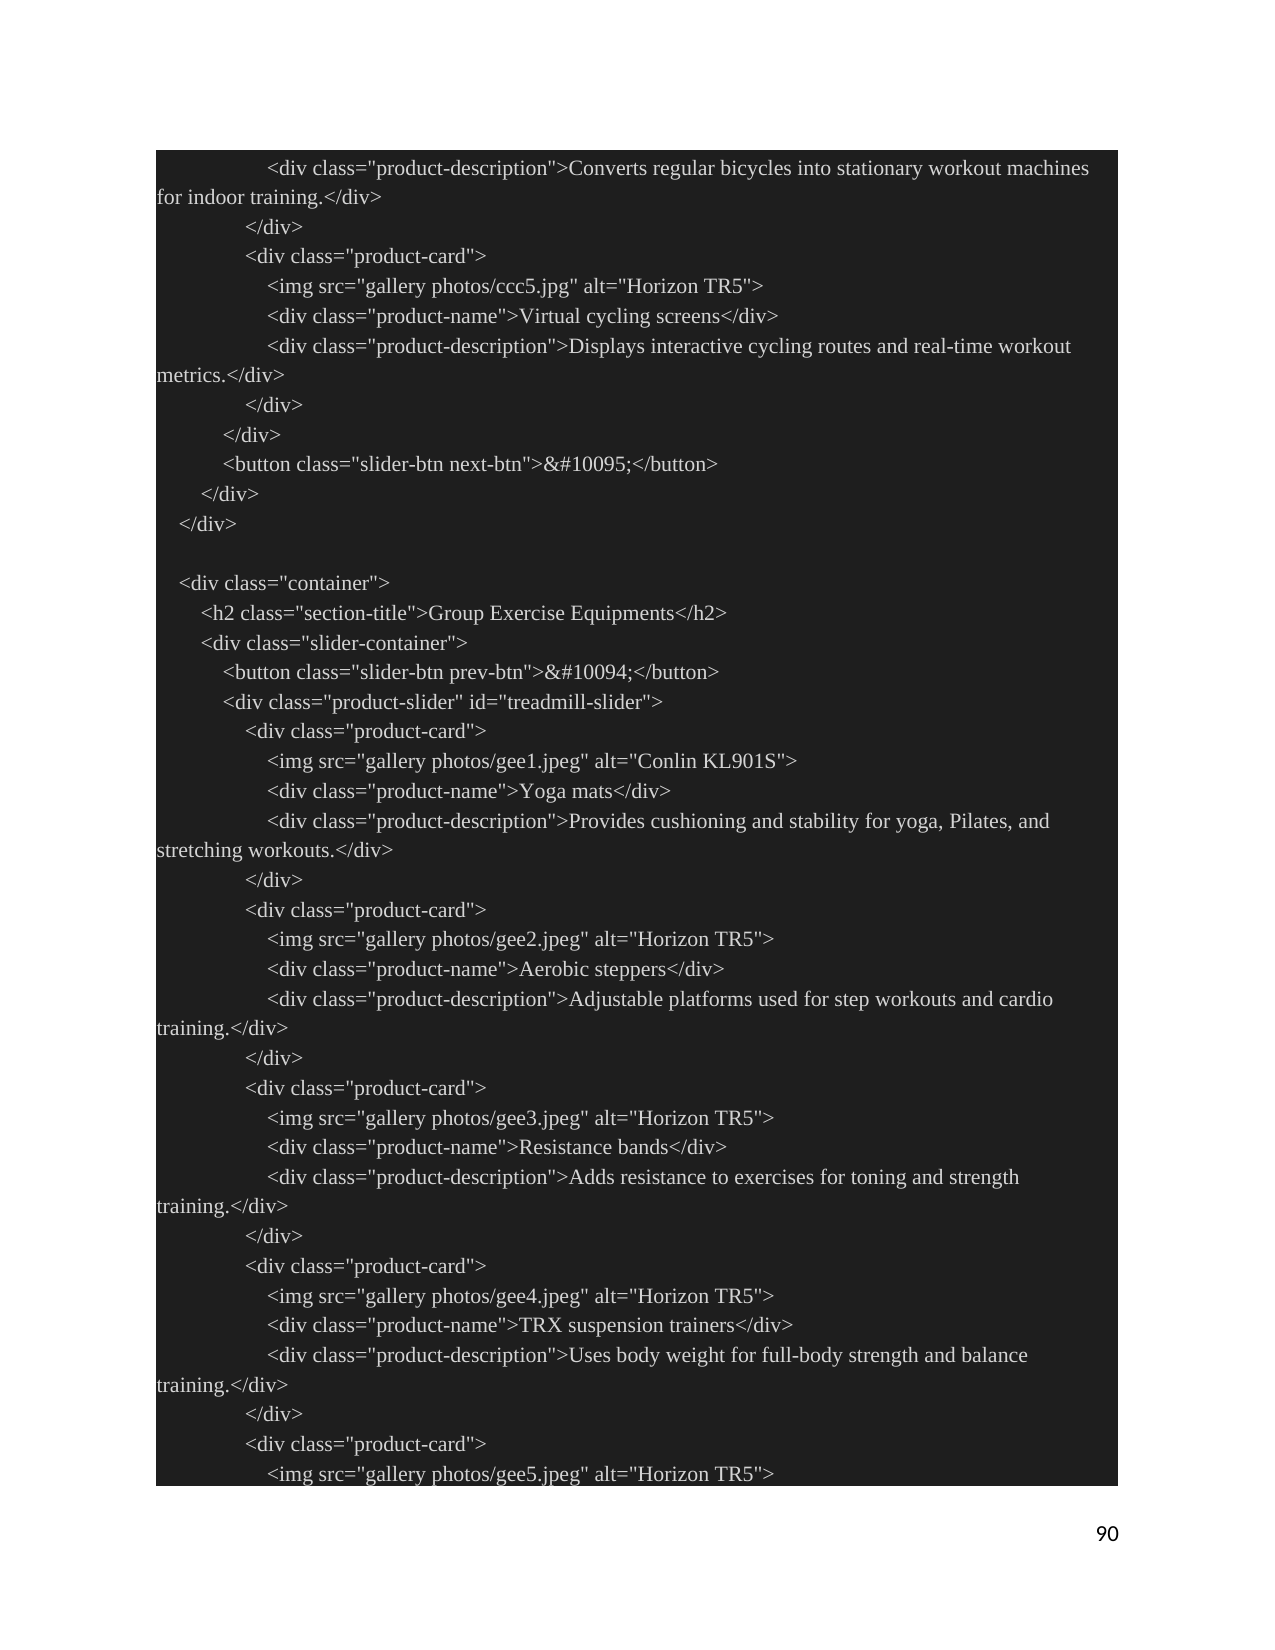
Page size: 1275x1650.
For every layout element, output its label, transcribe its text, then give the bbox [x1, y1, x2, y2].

text <div class="slider-container"> [156, 625, 1118, 655]
text <div class="product-slider" id="treadmill-slider"> [156, 684, 1118, 714]
text </div> [156, 209, 1118, 239]
text <img src="gallery photos/gee4.jpeg" alt="Horizon TR5"> [156, 1278, 1118, 1308]
text <img src="gallery photos/gee3.jpeg" alt="Horizon TR5"> [156, 1100, 1118, 1130]
text <img src="gallery photos/ccc5.jpg" alt="Horizon TR5"> [156, 269, 1118, 298]
text <div class="product-card"> [156, 714, 1118, 744]
text <div class="product-description">Uses body weight for full-body strength and balance training.</div> [156, 1337, 1118, 1397]
text </div> [156, 862, 1118, 892]
text <div class="product-card"> [156, 1248, 1118, 1278]
text <div class="product-description">Adjustable platforms used for step workouts and cardio training.</div> [156, 981, 1118, 1041]
text </div> [156, 417, 1118, 447]
text </div> [156, 1041, 1118, 1070]
text <div class="product-name">Resistance bands</div> [156, 1130, 1118, 1159]
text <div class="product-description">Displays interactive cycling routes and real-time workout metrics.</div> [156, 328, 1118, 387]
text <div class="product-name">Virtual cycling screens</div> [156, 298, 1118, 328]
text <div class="product-description">Provides cushioning and stability for yoga, Pilates, and stretching workouts.</div> [156, 803, 1118, 862]
text <button class="slider-btn next-btn">&#10095;</button> [156, 447, 1118, 477]
text <button class="slider-btn prev-btn">&#10094;</button> [156, 655, 1118, 684]
text </div> [156, 1397, 1118, 1427]
text <div class="product-name">Yoga mats</div> [156, 773, 1118, 803]
text <div class="product-card"> [156, 239, 1118, 269]
text </div> [156, 387, 1118, 417]
text <div class="product-card"> [156, 1070, 1118, 1100]
text </div> [156, 477, 1118, 506]
text <h2 class="section-title">Group Exercise Equipments</h2> [156, 595, 1118, 625]
text </div> [156, 506, 1118, 536]
text <div class="product-name">TRX suspension trainers</div> [156, 1308, 1118, 1337]
text <div class="product-description">Converts regular bicycles into stationary workout machines for indoor training.</div> [156, 150, 1118, 209]
text <div class="product-description">Adds resistance to exercises for toning and strength training.</div> [156, 1159, 1118, 1219]
text <div class="product-card"> [156, 1427, 1118, 1456]
text </div> [156, 1219, 1118, 1248]
text <img src="gallery photos/gee5.jpeg" alt="Horizon TR5"> [156, 1456, 1118, 1486]
text <img src="gallery photos/gee1.jpeg" alt="Conlin KL901S"> [156, 744, 1118, 773]
text <img src="gallery photos/gee2.jpeg" alt="Horizon TR5"> [156, 922, 1118, 952]
text <div class="product-card"> [156, 892, 1118, 922]
text <div class="product-name">Aerobic steppers</div> [156, 952, 1118, 981]
text <div class="container"> [156, 566, 1118, 595]
